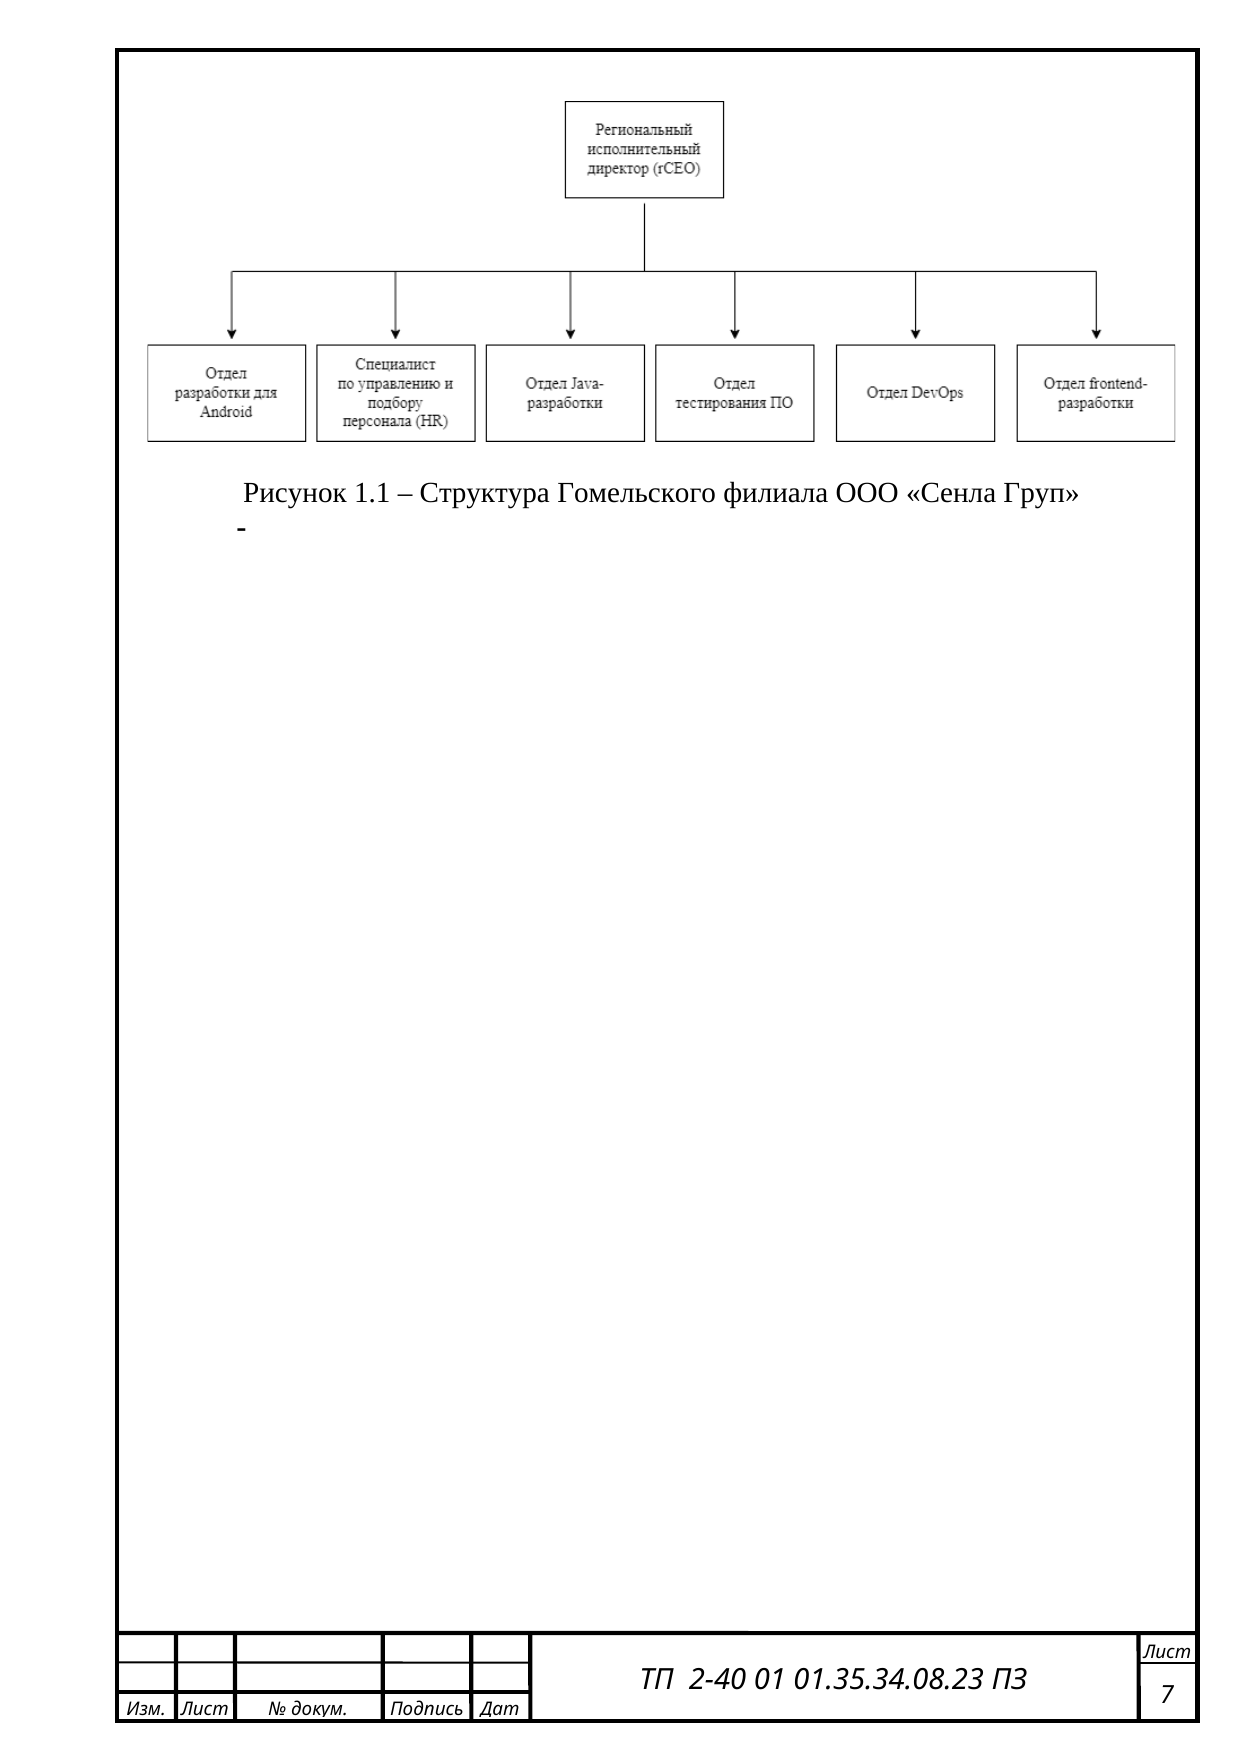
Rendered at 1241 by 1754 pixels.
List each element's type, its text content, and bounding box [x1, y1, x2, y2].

text Рисунок 1.1 – Структура Гомельского филиала ООО «Сенла Груп» [148, 475, 1175, 508]
picture [147, 101, 1176, 442]
